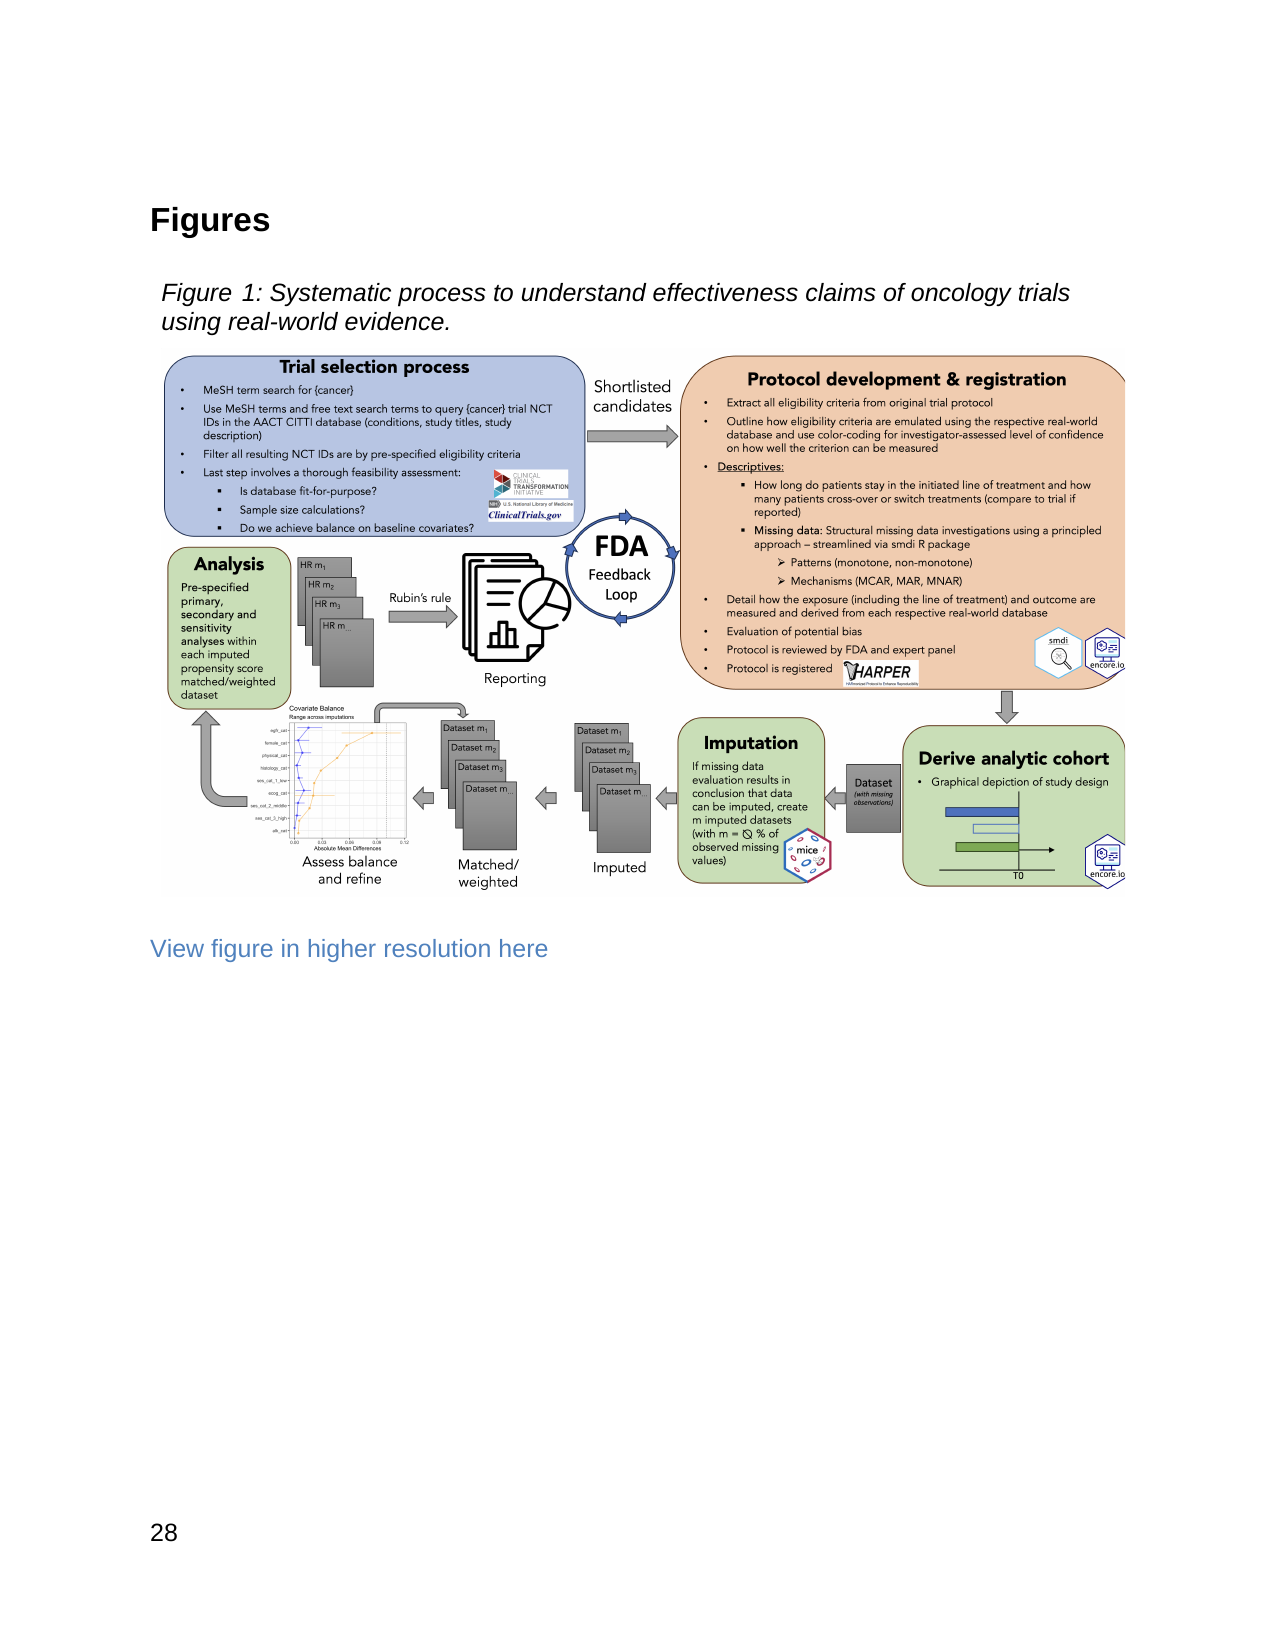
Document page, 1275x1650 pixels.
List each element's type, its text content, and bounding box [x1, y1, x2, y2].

text View figure in higher resolution here [150, 934, 1125, 962]
subtitle Figures [150, 200, 1125, 238]
picture [161, 348, 1125, 897]
table_header Figure 1: Systematic process to understand effectiveness claims of oncology trials using real-world evidence. [150, 258, 1125, 915]
